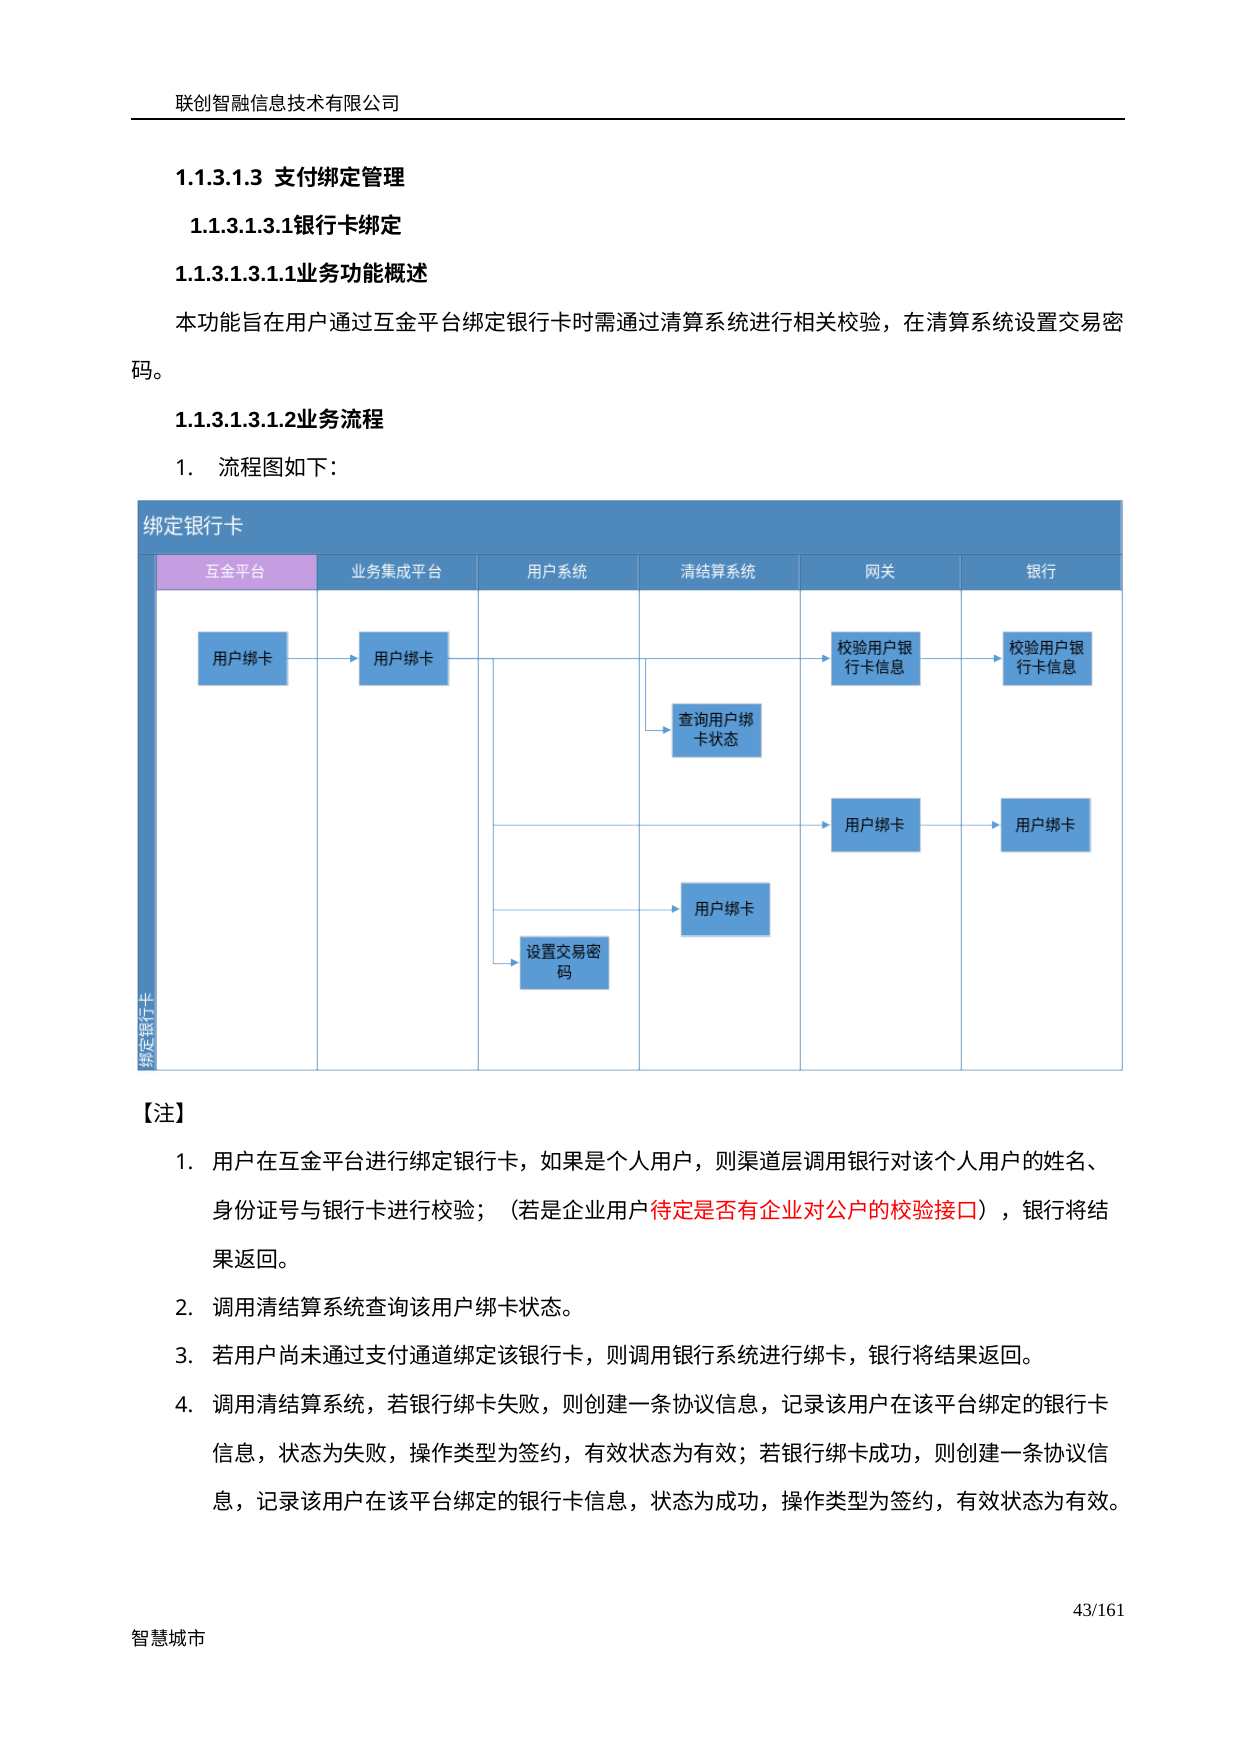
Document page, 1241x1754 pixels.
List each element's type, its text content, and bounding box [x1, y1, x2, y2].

list 流程图如下： [175, 449, 1125, 482]
list 用户在互金平台进行绑定银行卡，如果是个人用户，则渠道层调用银行对该个人用户的姓名、身份证号与银行卡进行校验；（若是企业用户待定是否有企业对公户的校验接口），银行将结果返回。 [175, 1144, 1125, 1274]
list 调用清结算系统，若银行绑卡失败，则创建一条协议信息，记录该用户在该平台绑定的银行卡信息，状态为失败，操作类型为签约，有效状态为有效；若银行绑卡成功，则创建一条协议信息，记录该用户在该平台绑定的银行卡信息，状态为成功，操作类型为签约，有效状态为有效。 [175, 1386, 1125, 1516]
subtitle 银行卡绑定 [146, 207, 1103, 240]
subtitle 支付绑定管理 [131, 159, 1125, 192]
subtitle 业务功能概述 [131, 256, 1125, 288]
text 本功能旨在用户通过互金平台绑定银行卡时需通过清算系统进行相关校验，在清算系统设置交易密码。 [131, 304, 1125, 385]
list 若用户尚未通过支付通道绑定该银行卡，则调用银行系统进行绑卡，银行将结果返回。 [175, 1338, 1125, 1371]
subtitle 业务流程 [131, 401, 1125, 434]
list 调用清结算系统查询该用户绑卡状态。 [175, 1290, 1125, 1322]
text 【注】 [131, 1096, 1125, 1128]
